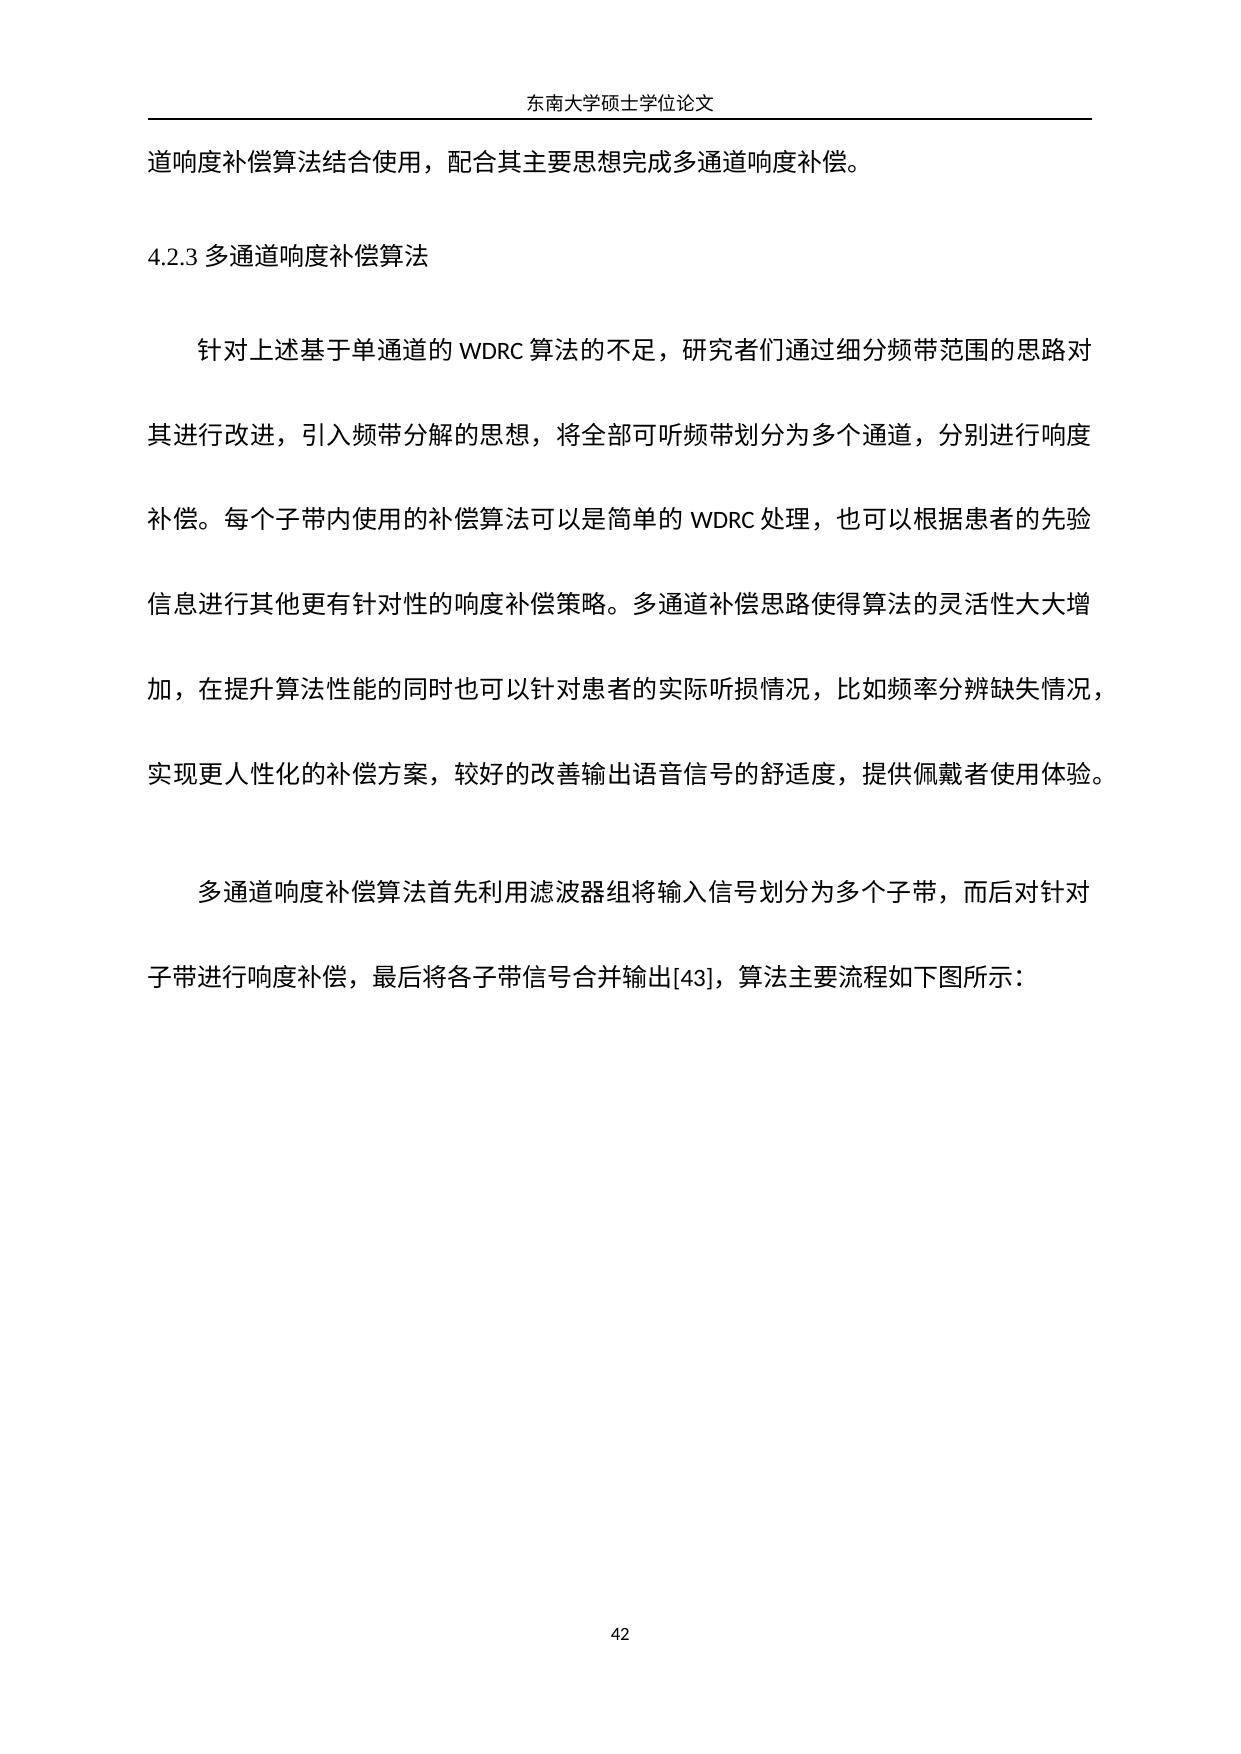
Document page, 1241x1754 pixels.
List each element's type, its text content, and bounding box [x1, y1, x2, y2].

list 多通道响度补偿算法 [148, 220, 1092, 288]
text 多通道响度补偿算法首先利用滤波器组将输入信号划分为多个子带，而后对针对子带进行响度补偿，最后将各子带信号合并输出[43]，算法主要流程如下图所示： [148, 857, 1092, 1009]
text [148, 126, 1092, 194]
text 针对上述基于单通道的WDRC算法的不足，研究者们通过细分频带范围的思路对其进行改进，引入频带分解的思想，将全部可听频带划分为多个通道，分别进行响度补偿。每个子带内使用的补偿算法可以是简单的WDRC处理，也可以根据患者的先验信息进行其他更有针对性的响度补偿策略。多通道补偿思路使得算法的灵活性大大增加，在提升算法性能的同时也可以针对患者的实际听损情况，比如频率分辨缺失情况，实现更人性化的补偿方案，较好的改善输出语音信号的舒适度，提供佩戴者使用体验。 [148, 314, 1092, 849]
